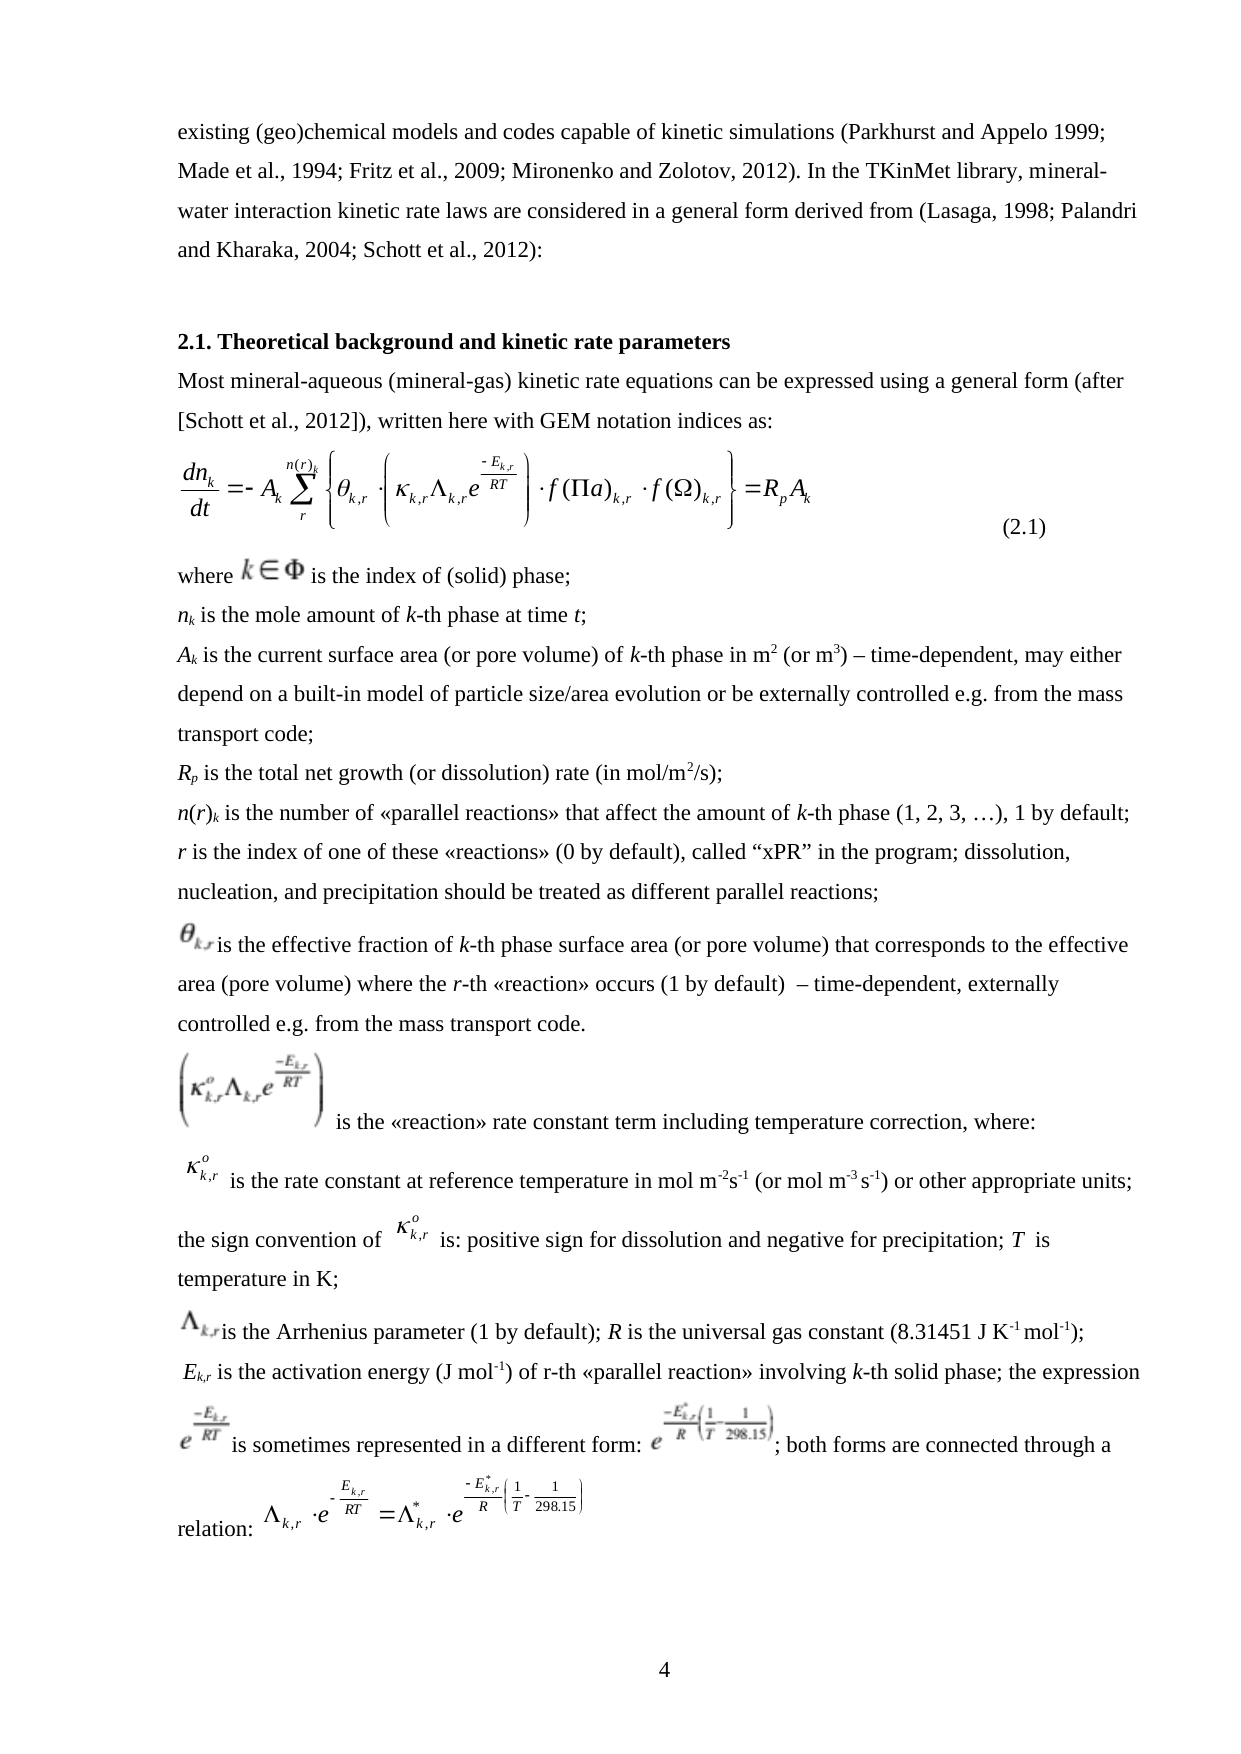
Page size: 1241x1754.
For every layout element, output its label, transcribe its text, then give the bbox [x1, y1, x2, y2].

text Ek,r is the activation energy (J mol-1) of r-th «parallel reaction» involving k-th solid phase; the expression [177, 1358, 1152, 1384]
text is the «reaction» rate constant term including temperature correction, where: [177, 1049, 1152, 1134]
text is the effective fraction of k-th phase surface area (or pore volume) that corresponds to the effective area (pore volume) where the r-th «reaction» occurs (1 by default) – time-dependent, externally controlled e.g. from the mass transport code. [177, 917, 1152, 1036]
text Ak is the current surface area (or pore volume) of k-th phase in m2 (or m3) – time-dependent, may either depend on a built-in model of particle size/area evolution or be externally controlled e.g. from the mass transport code; [177, 641, 1152, 746]
text (2.1) [177, 446, 1152, 539]
text Rp is the total net growth (or dissolution) rate (in mol/m2/s); [177, 759, 1152, 786]
text r is the index of one of these «reactions» (0 by default), called “xPR” in the program; dissolution, nucleation, and precipitation should be treated as different parallel reactions; [177, 838, 1152, 904]
text 2.1. Theoretical background and kinetic rate parameters [177, 328, 1152, 354]
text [177, 118, 1152, 263]
text nk is the mole amount of k-th phase at time t; [177, 601, 1152, 628]
text is sometimes represented in a different form: ; both forms are connected through a relation: [177, 1397, 1152, 1549]
text is the rate constant at reference temperature in mol m-2s-1 (or mol m-3 s-1) or other appropriate units; the sign convention of is: positive sign for dissolution and negative for precipitation; T is temperature in K; [177, 1147, 1152, 1292]
text where is the index of (solid) phase; [177, 553, 1152, 588]
text Most mineral-aqueous (mineral-gas) kinetic rate equations can be expressed using a general form (after [Schott et al., 2012]), written here with GEM notation indices as: [177, 367, 1152, 433]
text is the Arrhenius parameter (1 by default); R is the universal gas constant (8.31451 J K-1 mol-1); [177, 1305, 1152, 1345]
text n(r)k is the number of «parallel reactions» that affect the amount of k-th phase (1, 2, 3, …), 1 by default; [177, 799, 1152, 825]
